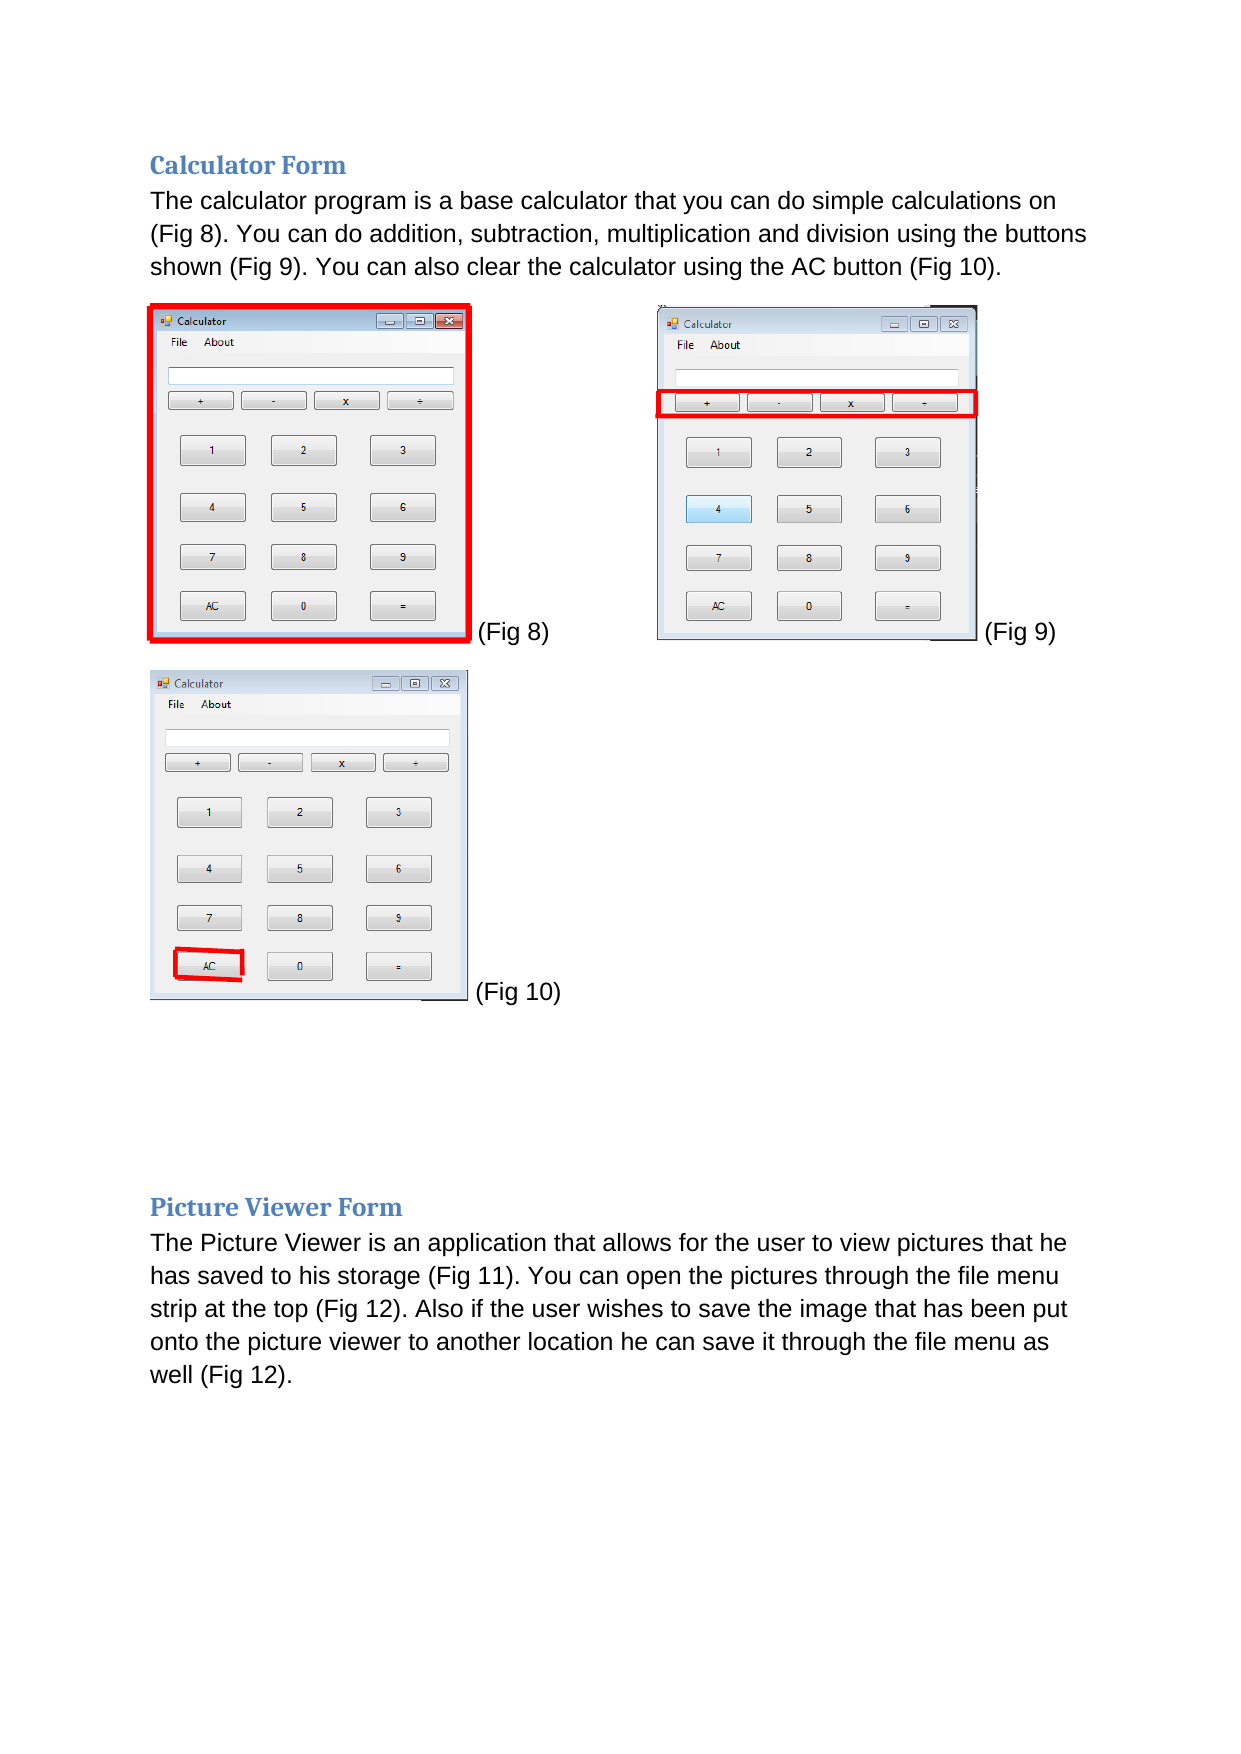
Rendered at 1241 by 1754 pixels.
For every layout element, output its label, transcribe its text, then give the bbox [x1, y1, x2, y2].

picture [154, 310, 465, 637]
picture [150, 670, 469, 1001]
text The calculator program is a base calculator that you can do simple calculations on (Fig 8). You can do addition, subtraction, multiplication and division using the buttons shown (Fig 9). You can also clear the calculator using the AC button (Fig 10). [150, 186, 1090, 281]
text The Picture Viewer is an application that allows for the user to view pictures that he has saved to his storage (Fig 11). You can open the pictures through the file menu strip at the top (Fig 12). Also if the user wishes to save the image that has been put onto the picture viewer to another location he can save it through the file menu as well (Fig 12). [150, 1228, 1090, 1389]
subtitle Calculator Form [150, 150, 1090, 181]
picture [657, 417, 978, 641]
picture [661, 393, 973, 413]
picture [657, 305, 978, 391]
subtitle Picture Viewer Form [150, 1192, 1090, 1223]
